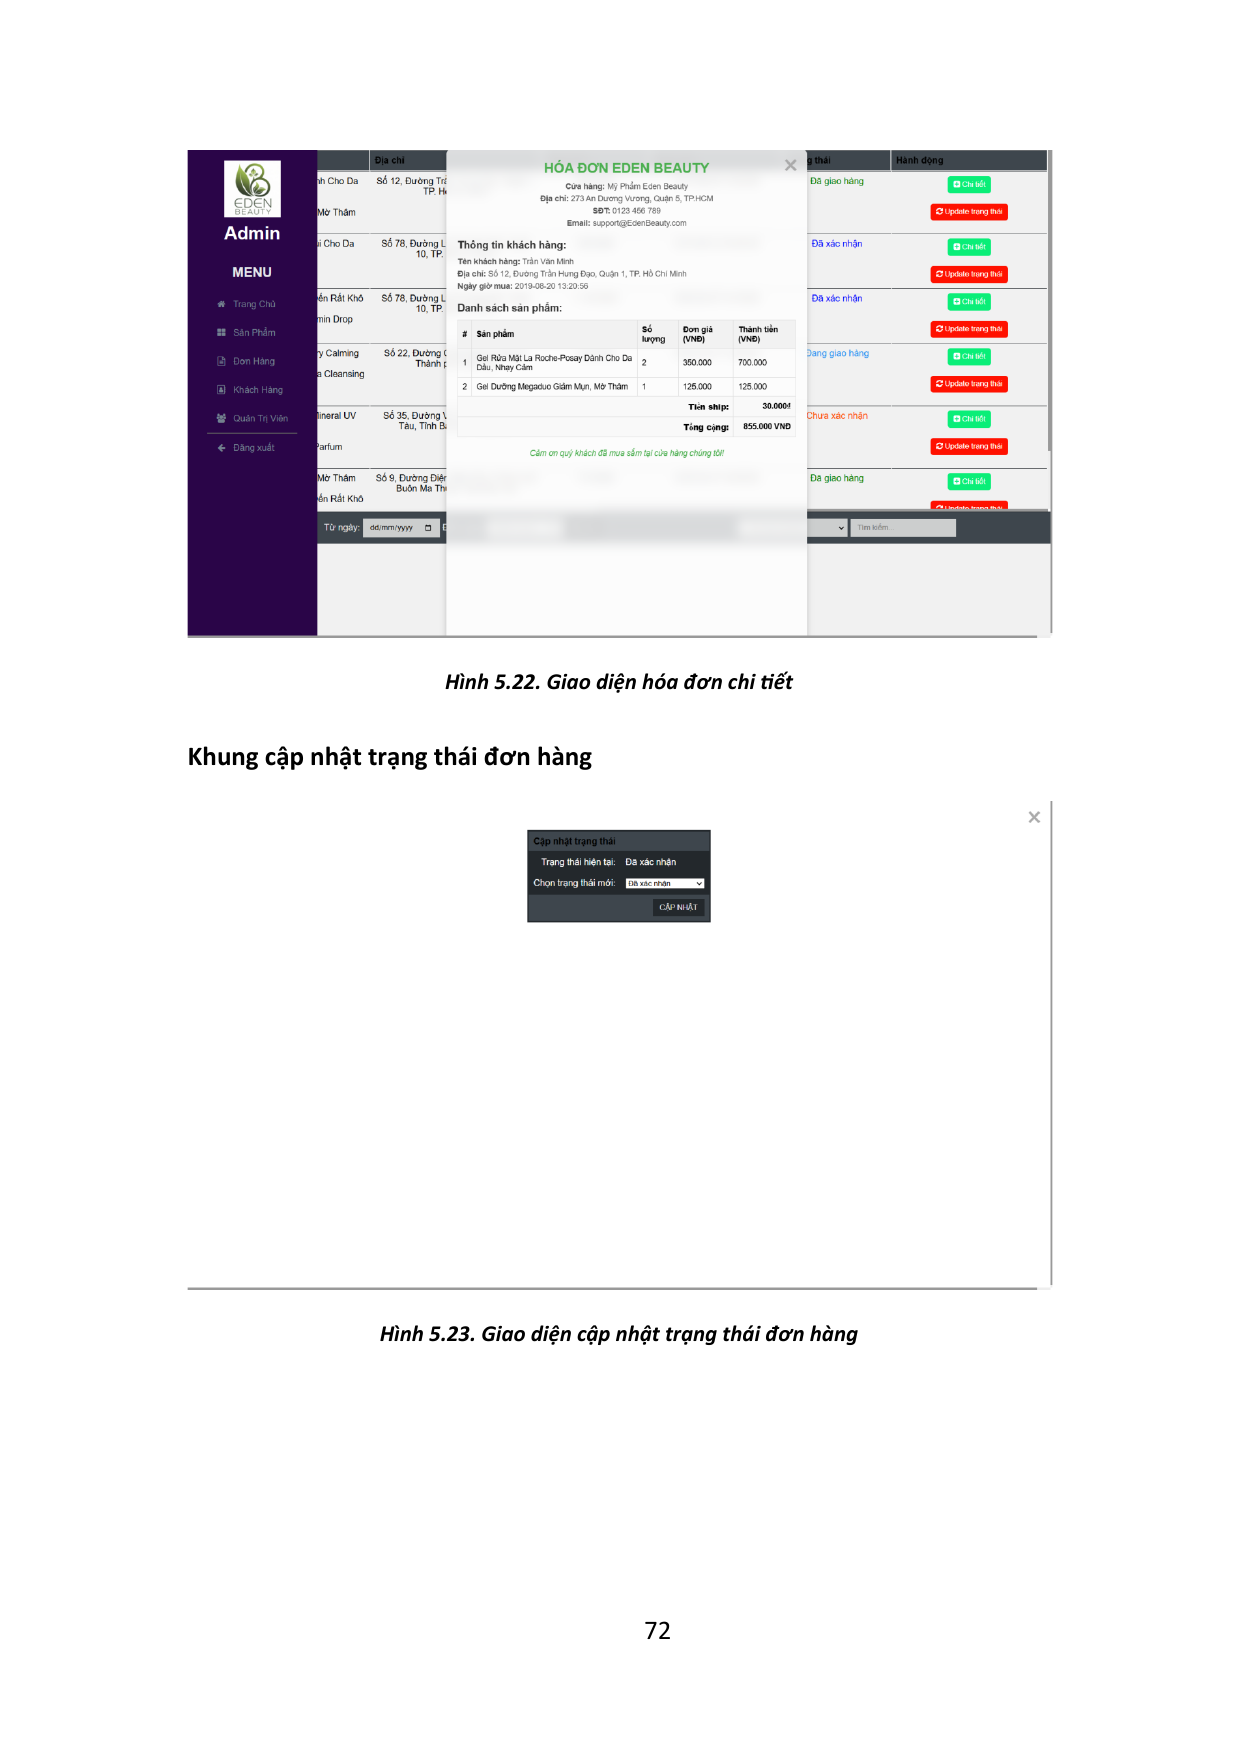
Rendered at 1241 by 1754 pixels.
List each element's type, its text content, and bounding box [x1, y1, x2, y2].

subtitle Hình 5.22. Giao diện hóa đơn chi tiết [187, 667, 1053, 695]
picture [187, 801, 1053, 1290]
picture [187, 150, 1053, 638]
subtitle Hình 5.23. Giao diện cập nhật trạng thái đơn hàng [187, 1319, 1053, 1347]
text Khung cập nhật trạng thái đơn hàng [187, 739, 1053, 772]
